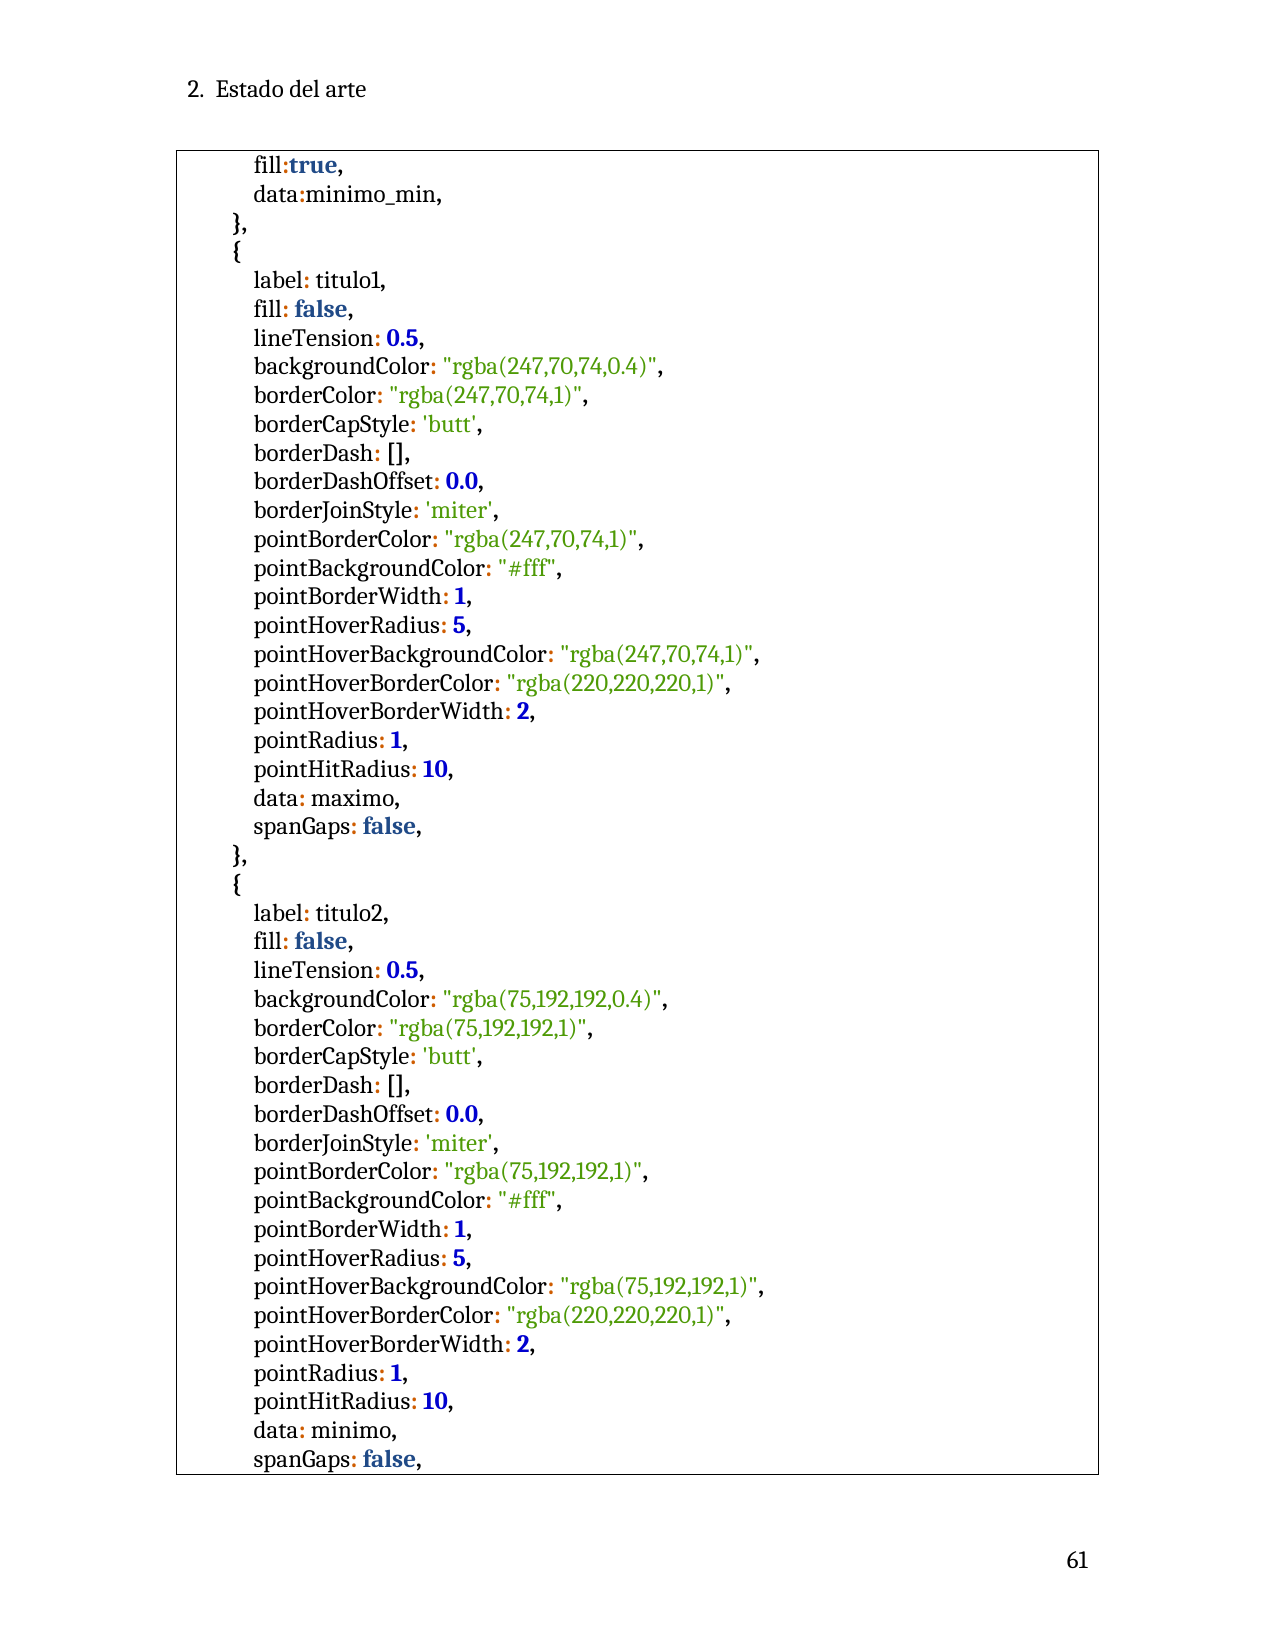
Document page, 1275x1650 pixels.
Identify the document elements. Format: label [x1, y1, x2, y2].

table_header [177, 151, 1098, 1473]
